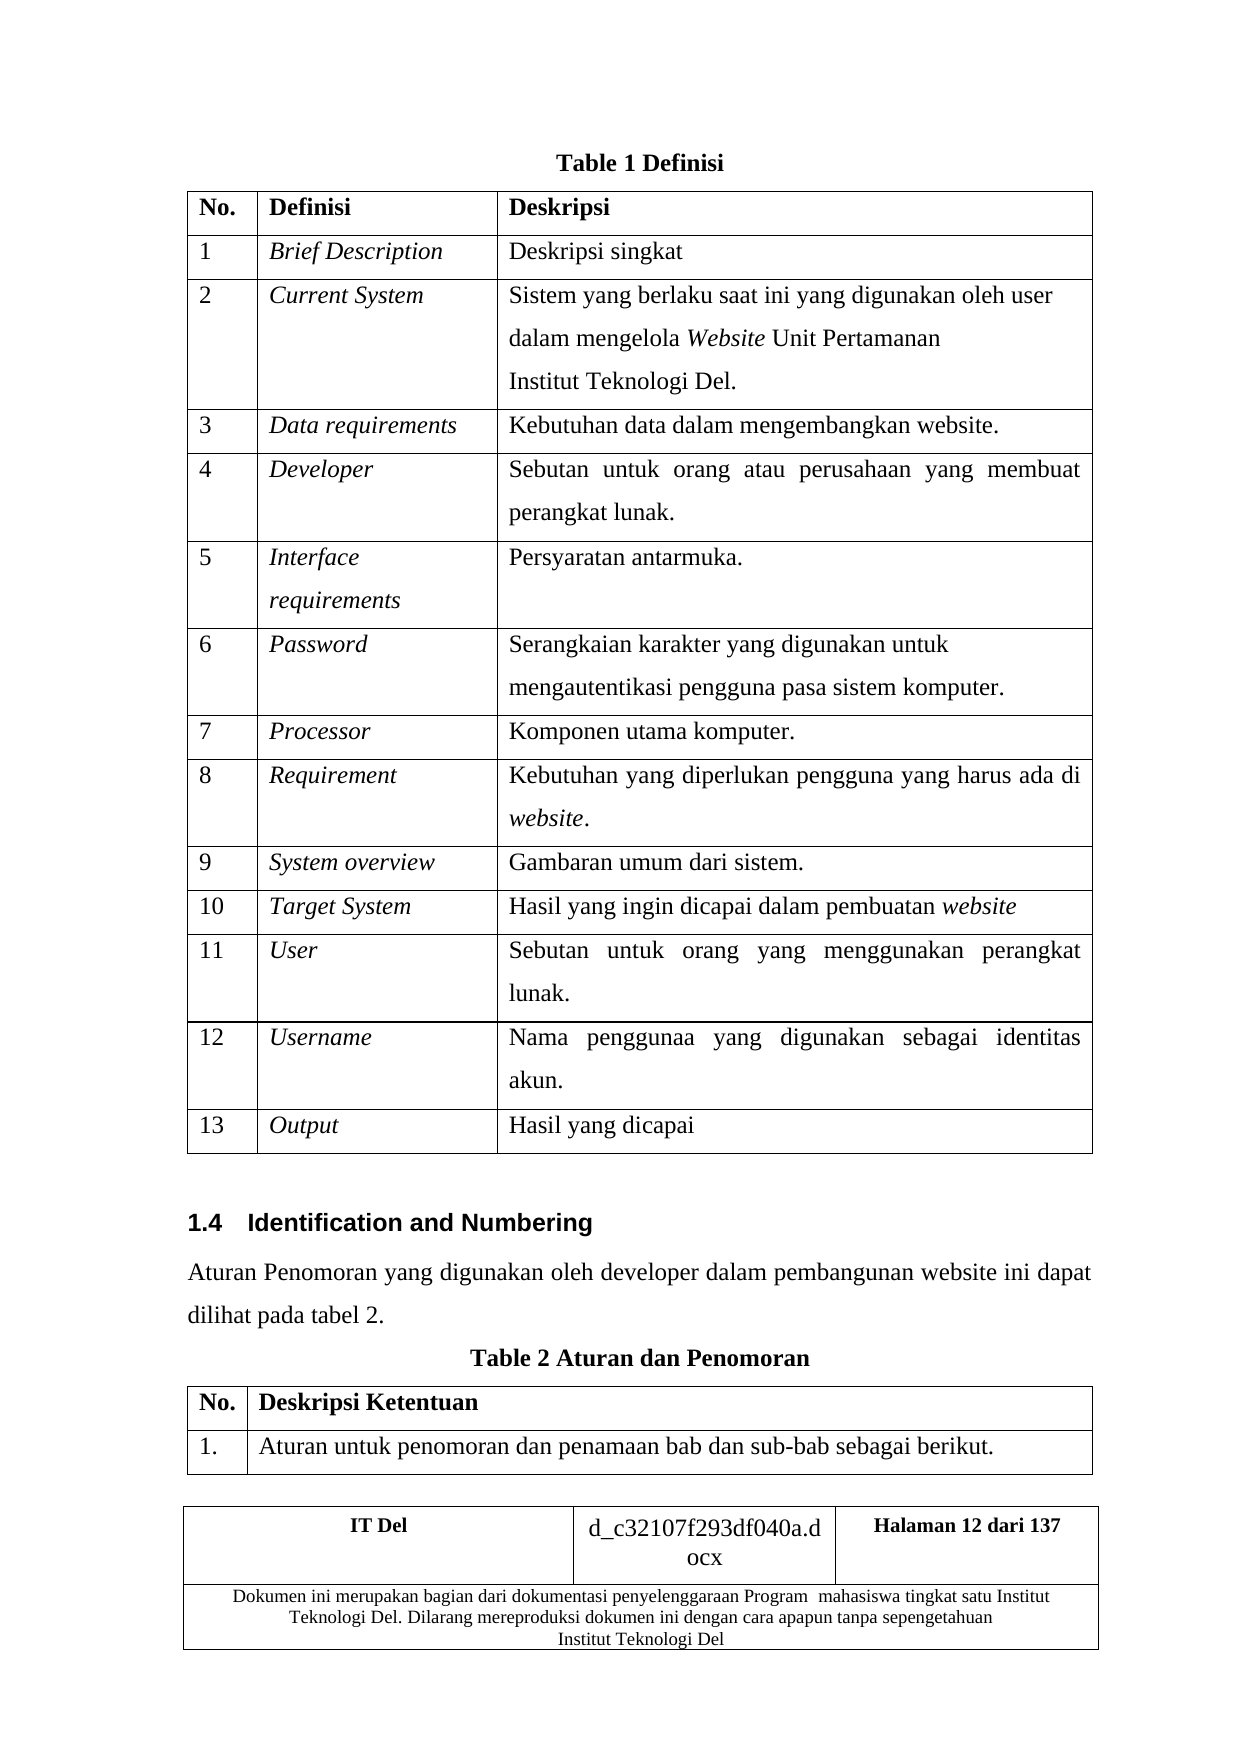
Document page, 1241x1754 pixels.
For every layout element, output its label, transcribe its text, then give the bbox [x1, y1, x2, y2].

table_cell Kebutuhan data dalam mengembangkan website. [498, 410, 1092, 453]
table_cell Komponen utama komputer. [498, 716, 1092, 759]
table_cell 8 [188, 760, 257, 846]
table_cell 13 [188, 1110, 257, 1153]
table_cell 12 [188, 1023, 257, 1109]
text Table 1 Definisi [187, 148, 1092, 176]
table_cell Gambaran umum dari sistem. [498, 847, 1092, 890]
table_cell Hasil yang dicapai [498, 1110, 1092, 1153]
table_cell User [258, 935, 497, 1021]
text Table 2 Aturan dan Penomoran [187, 1343, 1092, 1372]
table_cell 1 [188, 236, 257, 279]
table_cell Persyaratan antarmuka. [498, 542, 1092, 628]
table_cell 11 [188, 935, 257, 1021]
table_cell Processor [258, 716, 497, 759]
table_cell Nama penggunaa yang digunakan sebagai identitas akun. [498, 1023, 1092, 1109]
table_cell System overview [258, 847, 497, 890]
table_cell Kebutuhan yang diperlukan pengguna yang harus ada di website. [498, 760, 1092, 846]
table_header No. [188, 1387, 247, 1430]
table_cell Sebutan untuk orang atau perusahaan yang membuat perangkat lunak. [498, 454, 1092, 541]
table_cell Interface requirements [258, 542, 497, 628]
table_cell 10 [188, 891, 257, 934]
table_cell Data requirements [258, 410, 497, 453]
table_cell 4 [188, 454, 257, 541]
table_cell 6 [188, 629, 257, 715]
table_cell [248, 1431, 1092, 1474]
text Aturan Penomoran yang digunakan oleh developer dalam pembangunan website ini dapat dilihat pada tabel 2. [187, 1257, 1092, 1329]
table_cell Brief Description [258, 236, 497, 279]
table_header Deskripsi Ketentuan [248, 1387, 1092, 1430]
table_cell Sistem yang berlaku saat ini yang digunakan oleh user dalam mengelola Website Unit Pertamanan Institut Teknologi Del. [498, 280, 1092, 409]
table_cell Target System [258, 891, 497, 934]
table_header Definisi [258, 192, 497, 235]
table_cell Current System [258, 280, 497, 409]
subtitle Identification and Numbering [187, 1207, 1092, 1236]
table_cell 1. [188, 1431, 247, 1474]
table_cell Output [258, 1110, 497, 1153]
table_cell Serangkaian karakter yang digunakan untuk mengautentikasi pengguna pasa sistem komputer. [498, 629, 1092, 715]
table_cell Username [258, 1023, 497, 1109]
table_header Deskripsi [498, 192, 1092, 235]
table_cell 7 [188, 716, 257, 759]
table_cell Password [258, 629, 497, 715]
table_cell 9 [188, 847, 257, 890]
table_cell Sebutan untuk orang yang menggunakan perangkat lunak. [498, 935, 1092, 1021]
table_cell 3 [188, 410, 257, 453]
table_cell 2 [188, 280, 257, 409]
table_cell 5 [188, 542, 257, 628]
table_cell Requirement [258, 760, 497, 846]
table_cell Deskripsi singkat [498, 236, 1092, 279]
table_cell Developer [258, 454, 497, 541]
table_header No. [188, 192, 257, 235]
table_cell Hasil yang ingin dicapai dalam pembuatan website [498, 891, 1092, 934]
